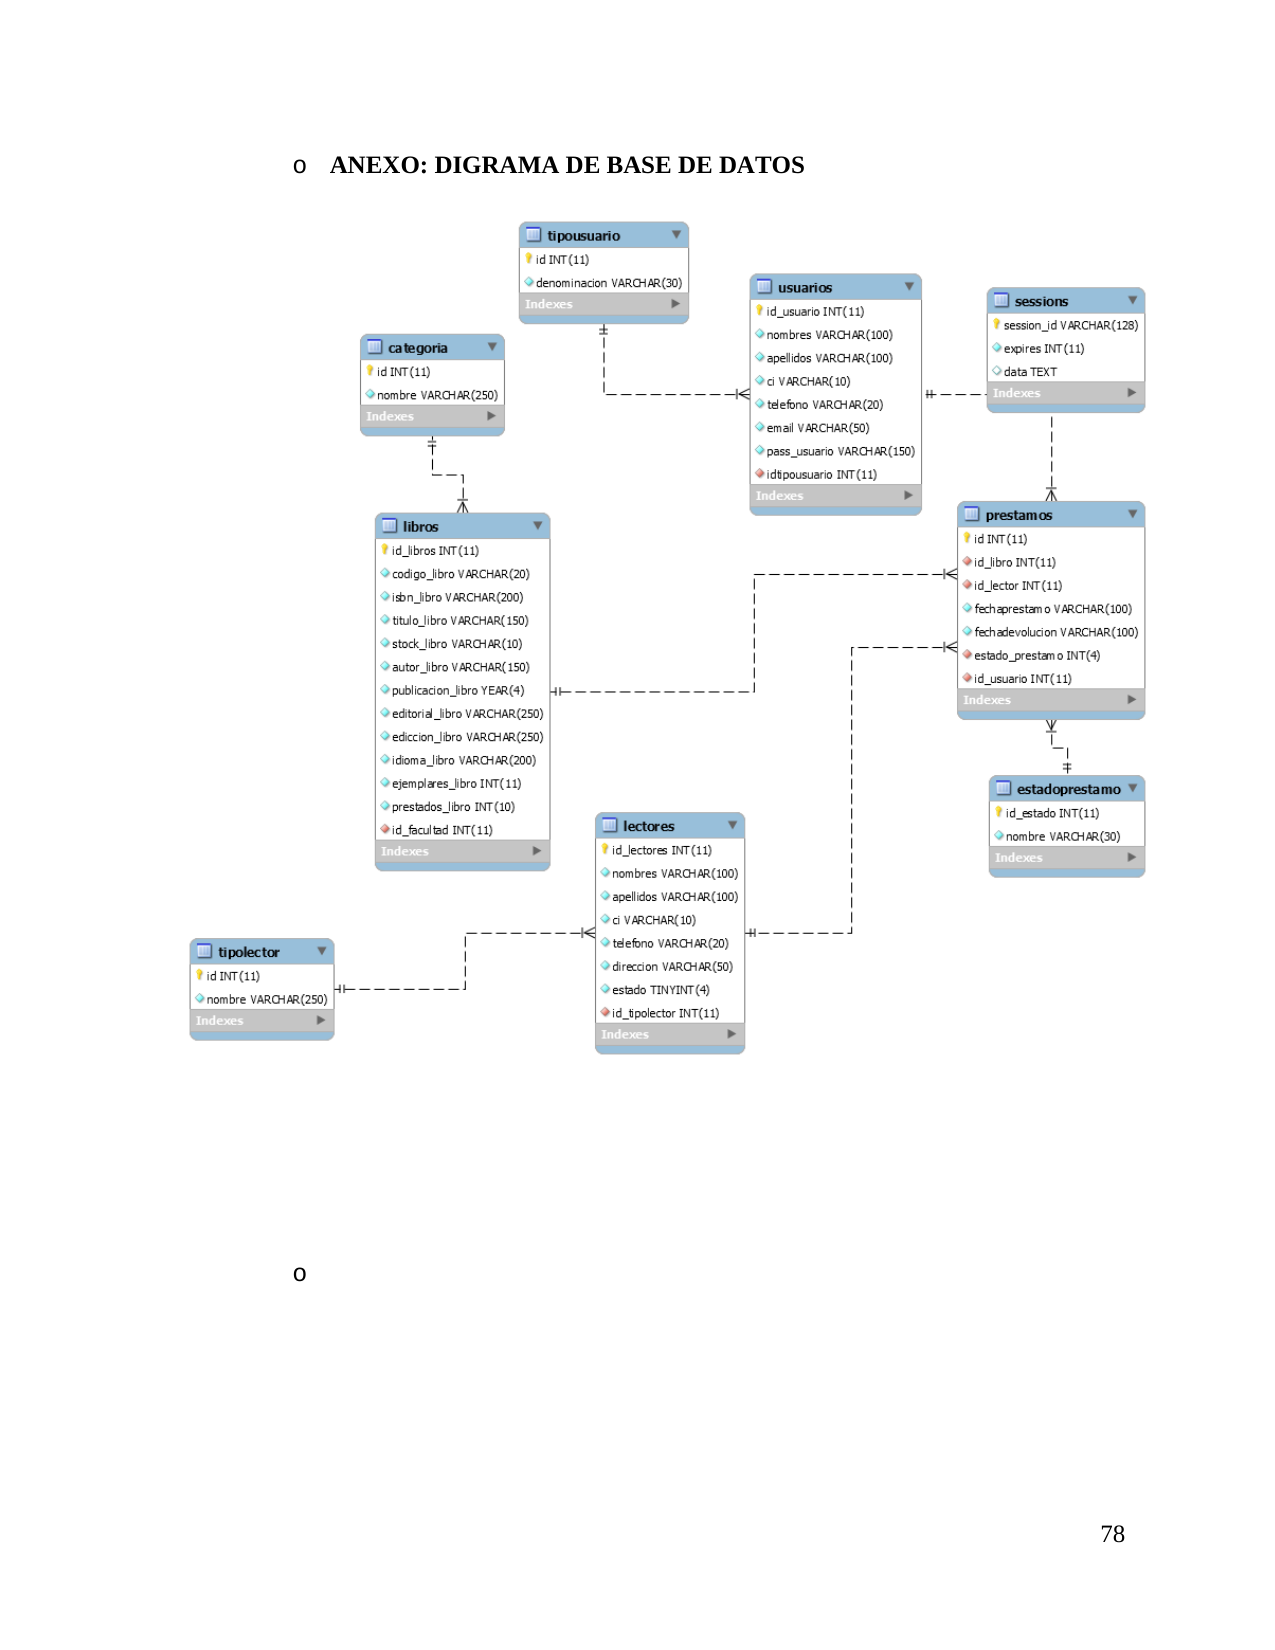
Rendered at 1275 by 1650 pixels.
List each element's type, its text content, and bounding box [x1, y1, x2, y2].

subtitle ANEXO: DIGRAMA DE BASE DE DATOS [292, 150, 1125, 181]
picture [179, 211, 1155, 1064]
